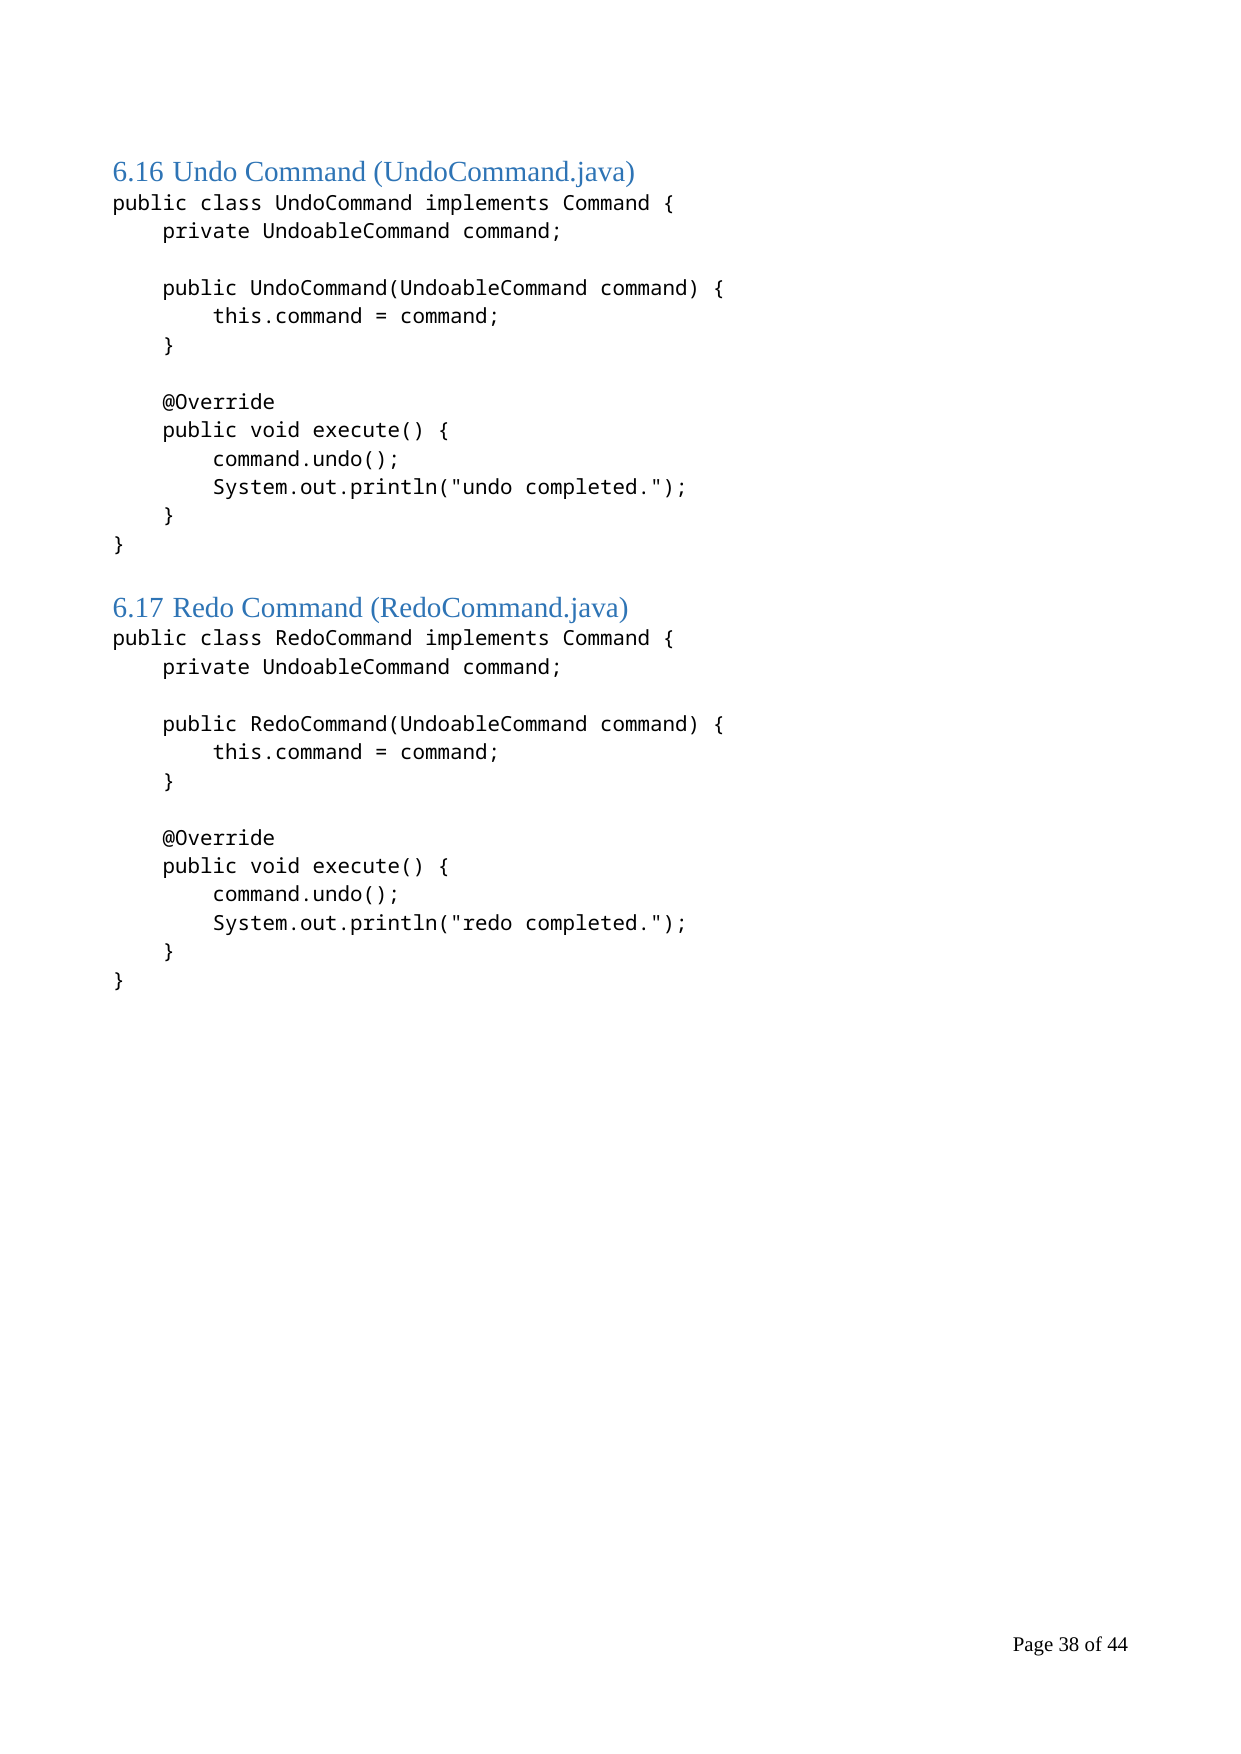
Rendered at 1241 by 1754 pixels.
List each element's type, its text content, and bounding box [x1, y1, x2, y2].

text private UndoableCommand command; [112, 652, 1128, 680]
text } [112, 766, 1128, 794]
text public void execute() { [112, 851, 1128, 879]
text System.out.println("undo completed."); [112, 472, 1128, 501]
text public RedoCommand(UndoableCommand command) { [112, 709, 1128, 737]
subtitle Undo Command (UndoCommand.java) [112, 154, 1128, 188]
text } [112, 501, 1128, 529]
text public void execute() { [112, 415, 1128, 444]
subtitle Redo Command (RedoCommand.java) [112, 590, 1128, 623]
text } [112, 330, 1128, 358]
text @Override [112, 823, 1128, 851]
text private UndoableCommand command; [112, 216, 1128, 244]
text public UndoCommand(UndoableCommand command) { [112, 273, 1128, 301]
text } [112, 936, 1128, 965]
text this.command = command; [112, 737, 1128, 766]
text @Override [112, 387, 1128, 415]
text public class RedoCommand implements Command { [112, 623, 1128, 652]
text command.undo(); [112, 879, 1128, 908]
text System.out.println("redo completed."); [112, 908, 1128, 936]
text } [112, 965, 1128, 993]
text command.undo(); [112, 444, 1128, 472]
text } [112, 529, 1128, 557]
text public class UndoCommand implements Command { [112, 188, 1128, 216]
text this.command = command; [112, 301, 1128, 330]
